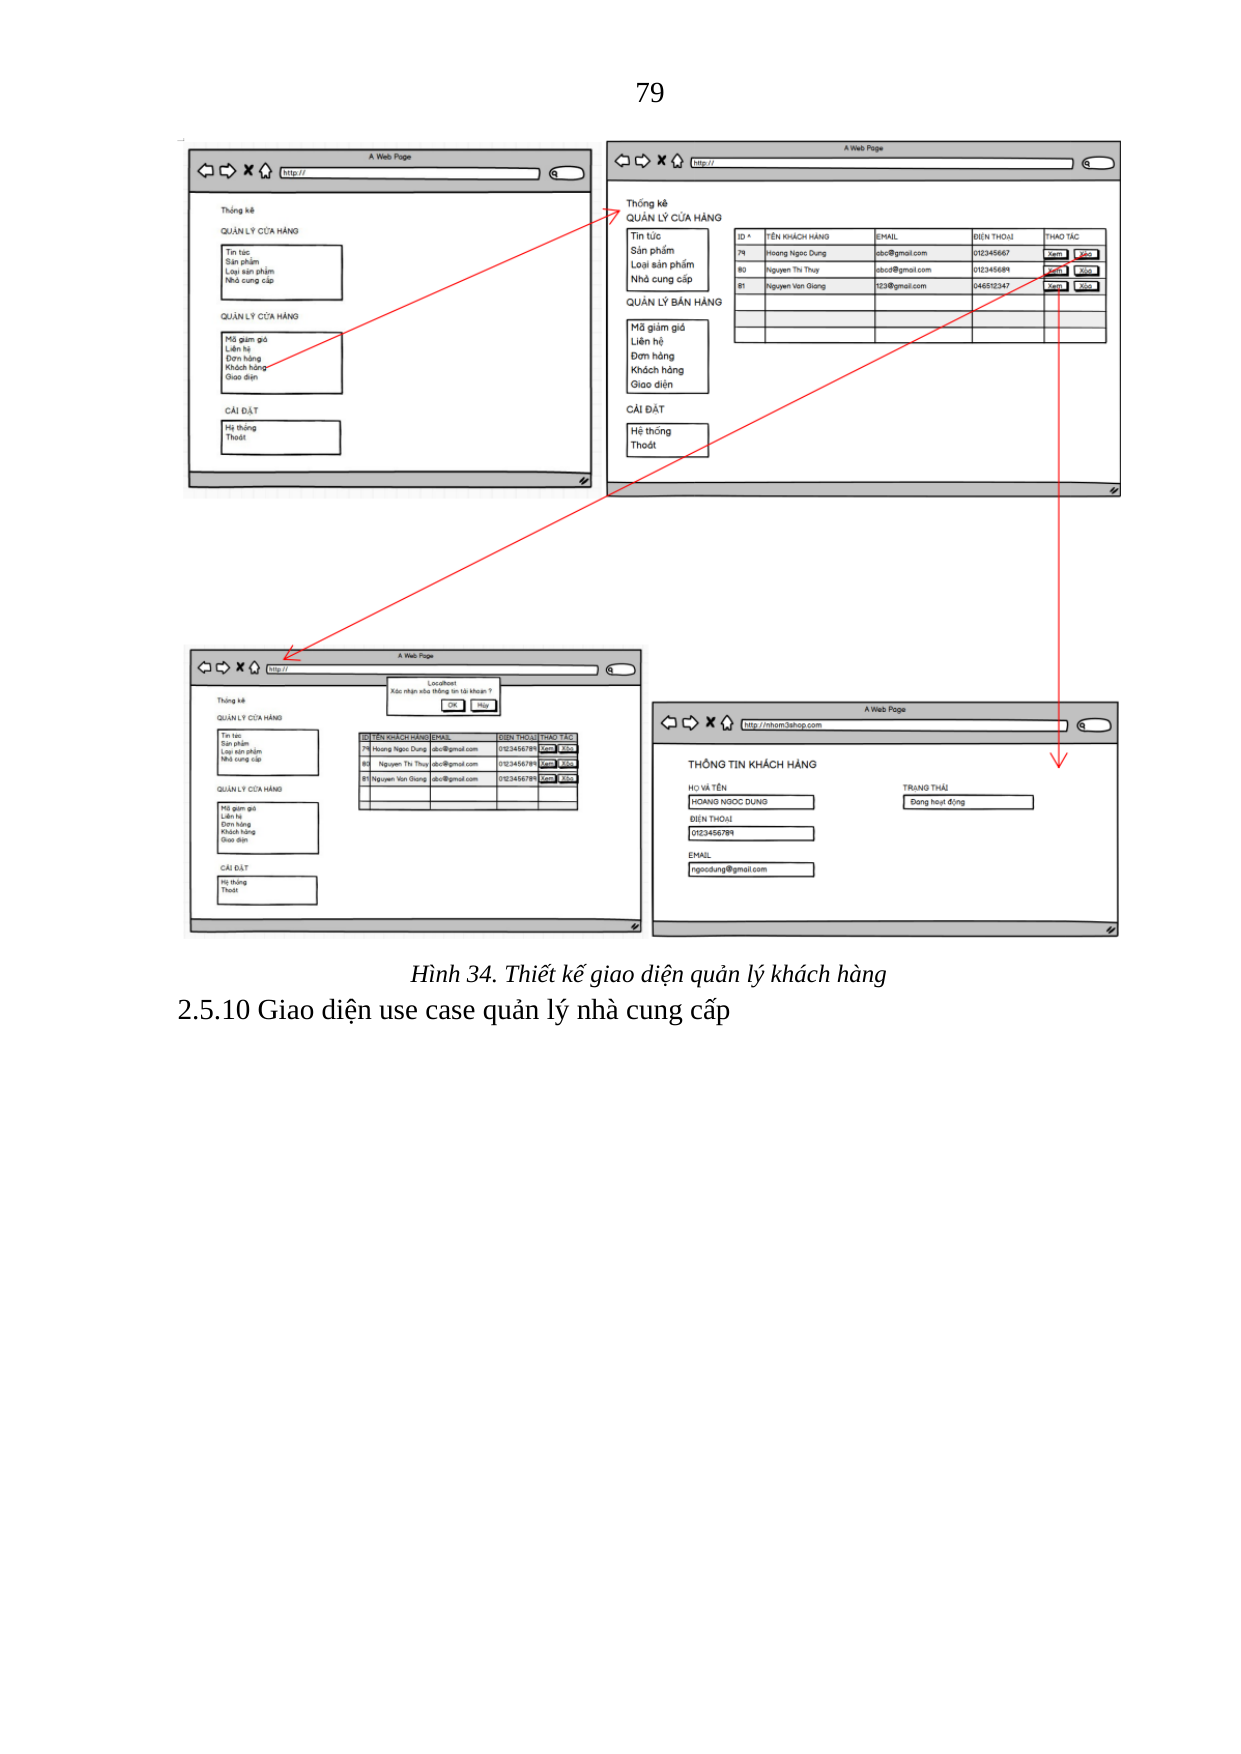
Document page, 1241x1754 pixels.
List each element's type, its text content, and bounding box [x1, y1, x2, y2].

text Hình 34. Thiết kế giao diện quản lý khách hàng [177, 959, 1122, 988]
picture [177, 138, 1122, 943]
text 2.5.10 Giao diện use case quản lý nhà cung cấp [177, 992, 1122, 1026]
